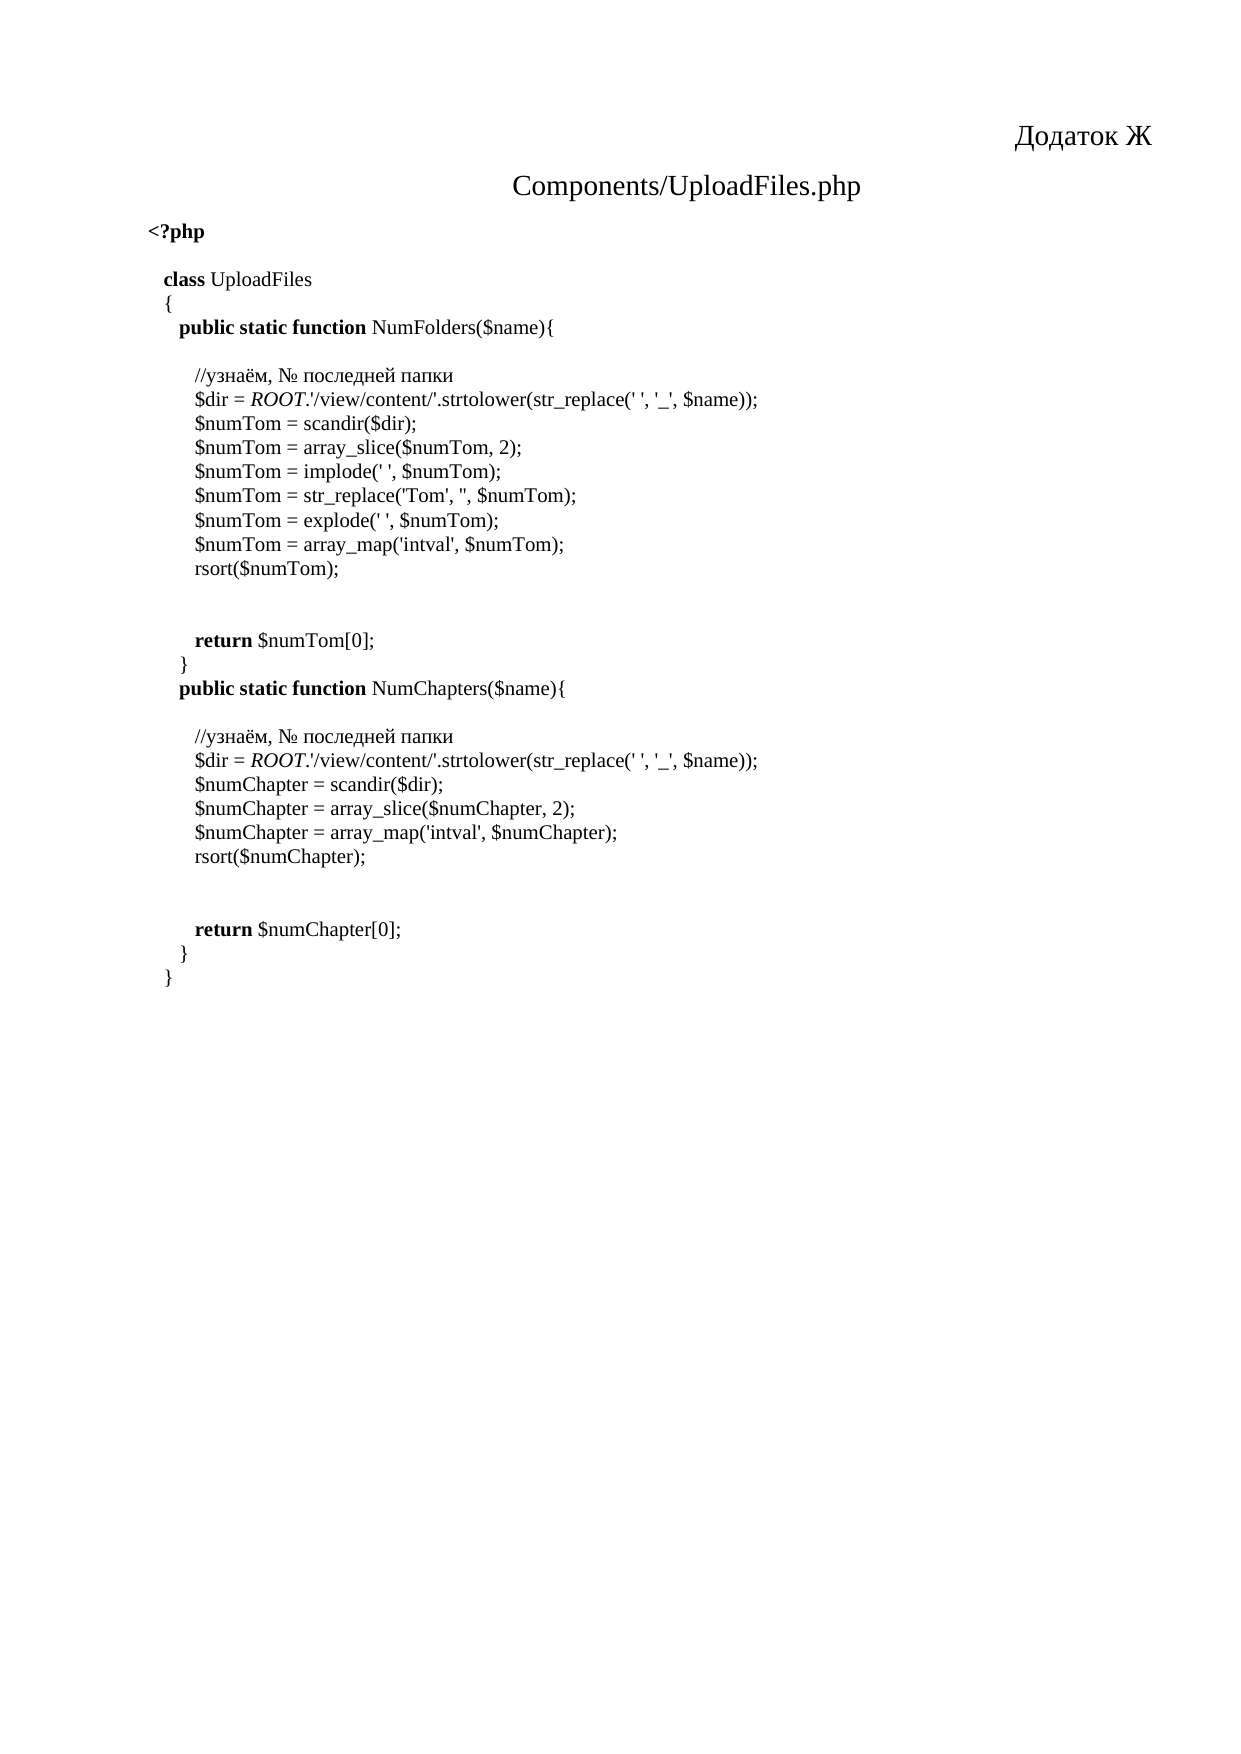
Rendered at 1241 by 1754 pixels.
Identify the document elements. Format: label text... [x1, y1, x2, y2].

text Додаток Ж [148, 118, 1152, 152]
text <?php class UploadFiles { public static function NumFolders($name){ //узнаём, № последней папки $dir = ROOT.'/view/content/'.strtolower(str_replace(' ', '_', $name)); $numTom = scandir($dir); $numTom = array_slice($numTom, 2); $numTom = implode(' ', $numTom); $numTom = str_replace('Tom', '', $numTom); $numTom = explode(' ', $numTom); $numTom = array_map('intval', $numTom); rsort($numTom); return $numTom[0]; } public static function NumChapters($name){ //узнаём, № последней папки $dir = ROOT.'/view/content/'.strtolower(str_replace(' ', '_', $name)); $numChapter = scandir($dir); $numChapter = array_slice($numChapter, 2); $numChapter = array_map('intval', $numChapter); rsort($numChapter); return $numChapter[0]; } } [148, 219, 1152, 989]
text Components/UploadFiles.php [148, 168, 1152, 202]
